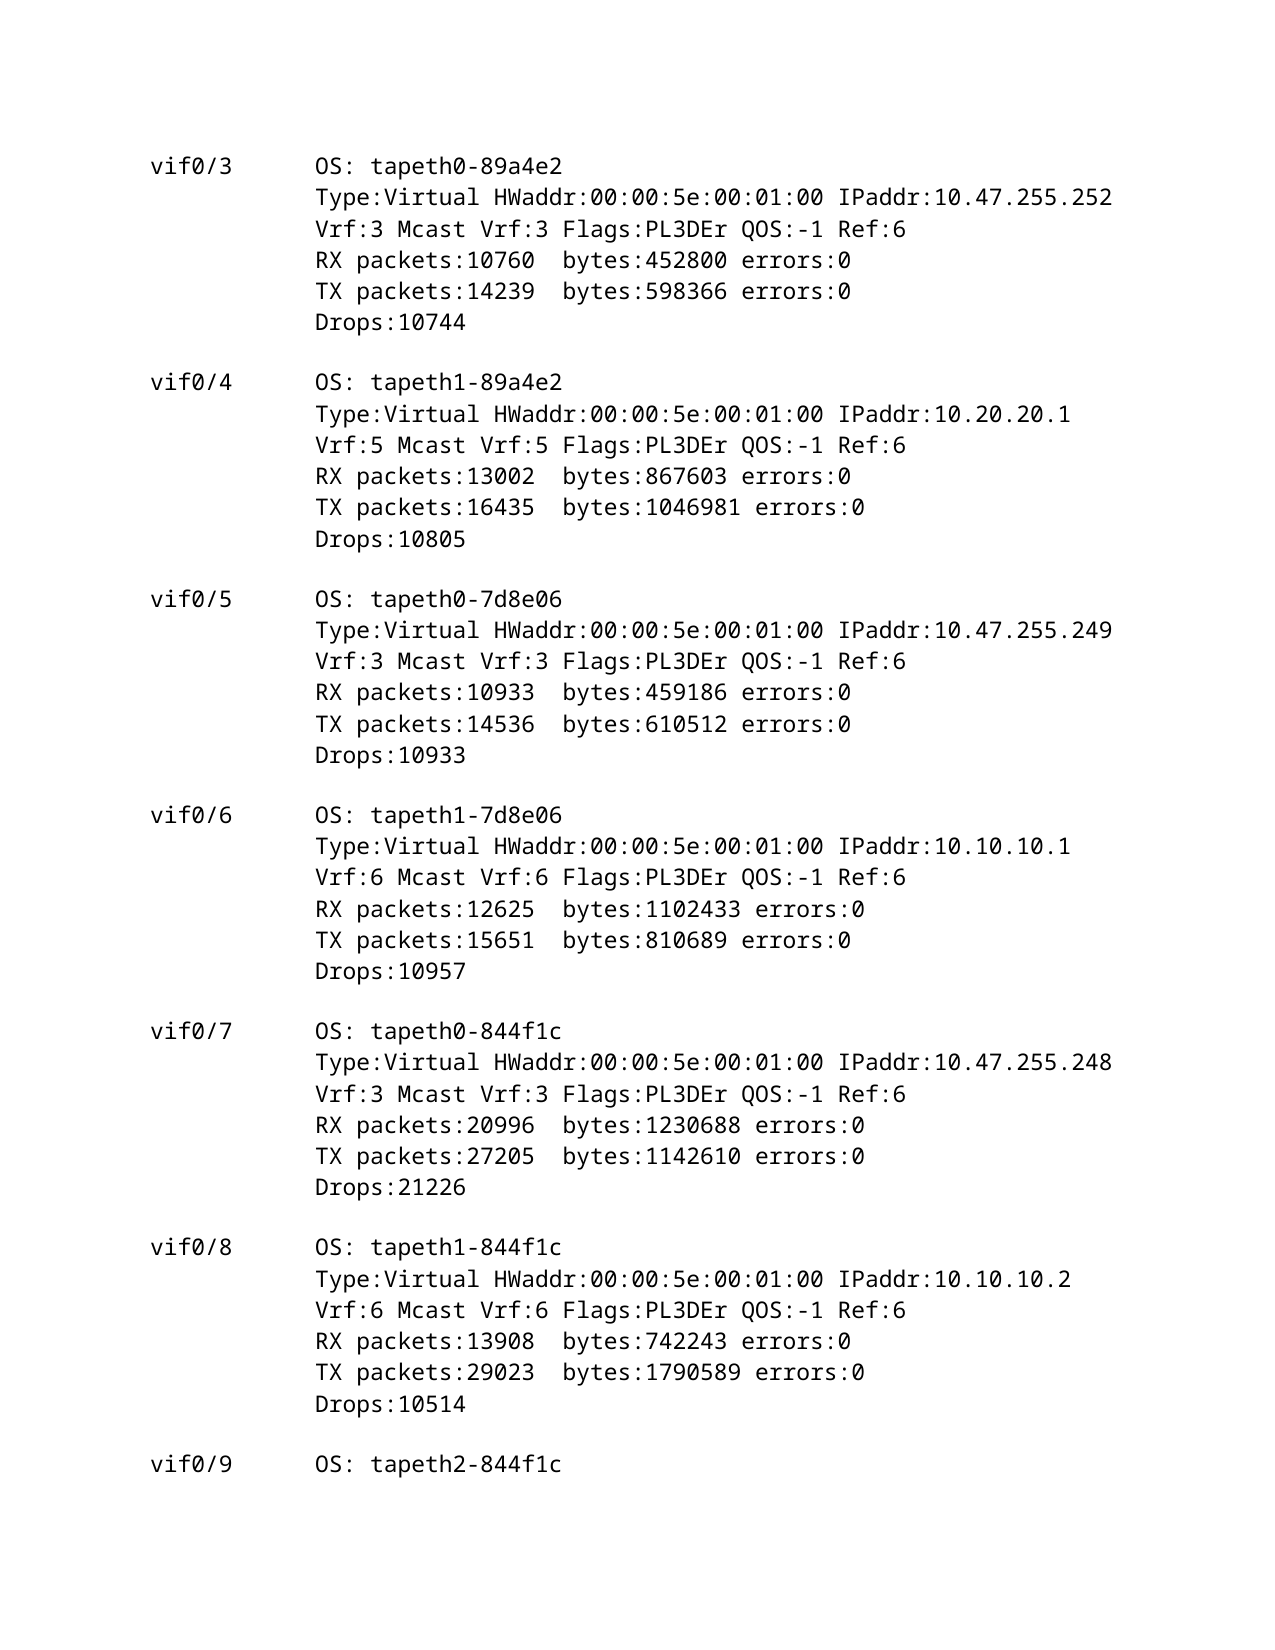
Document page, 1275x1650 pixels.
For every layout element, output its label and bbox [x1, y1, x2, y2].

text [150, 150, 1125, 1479]
